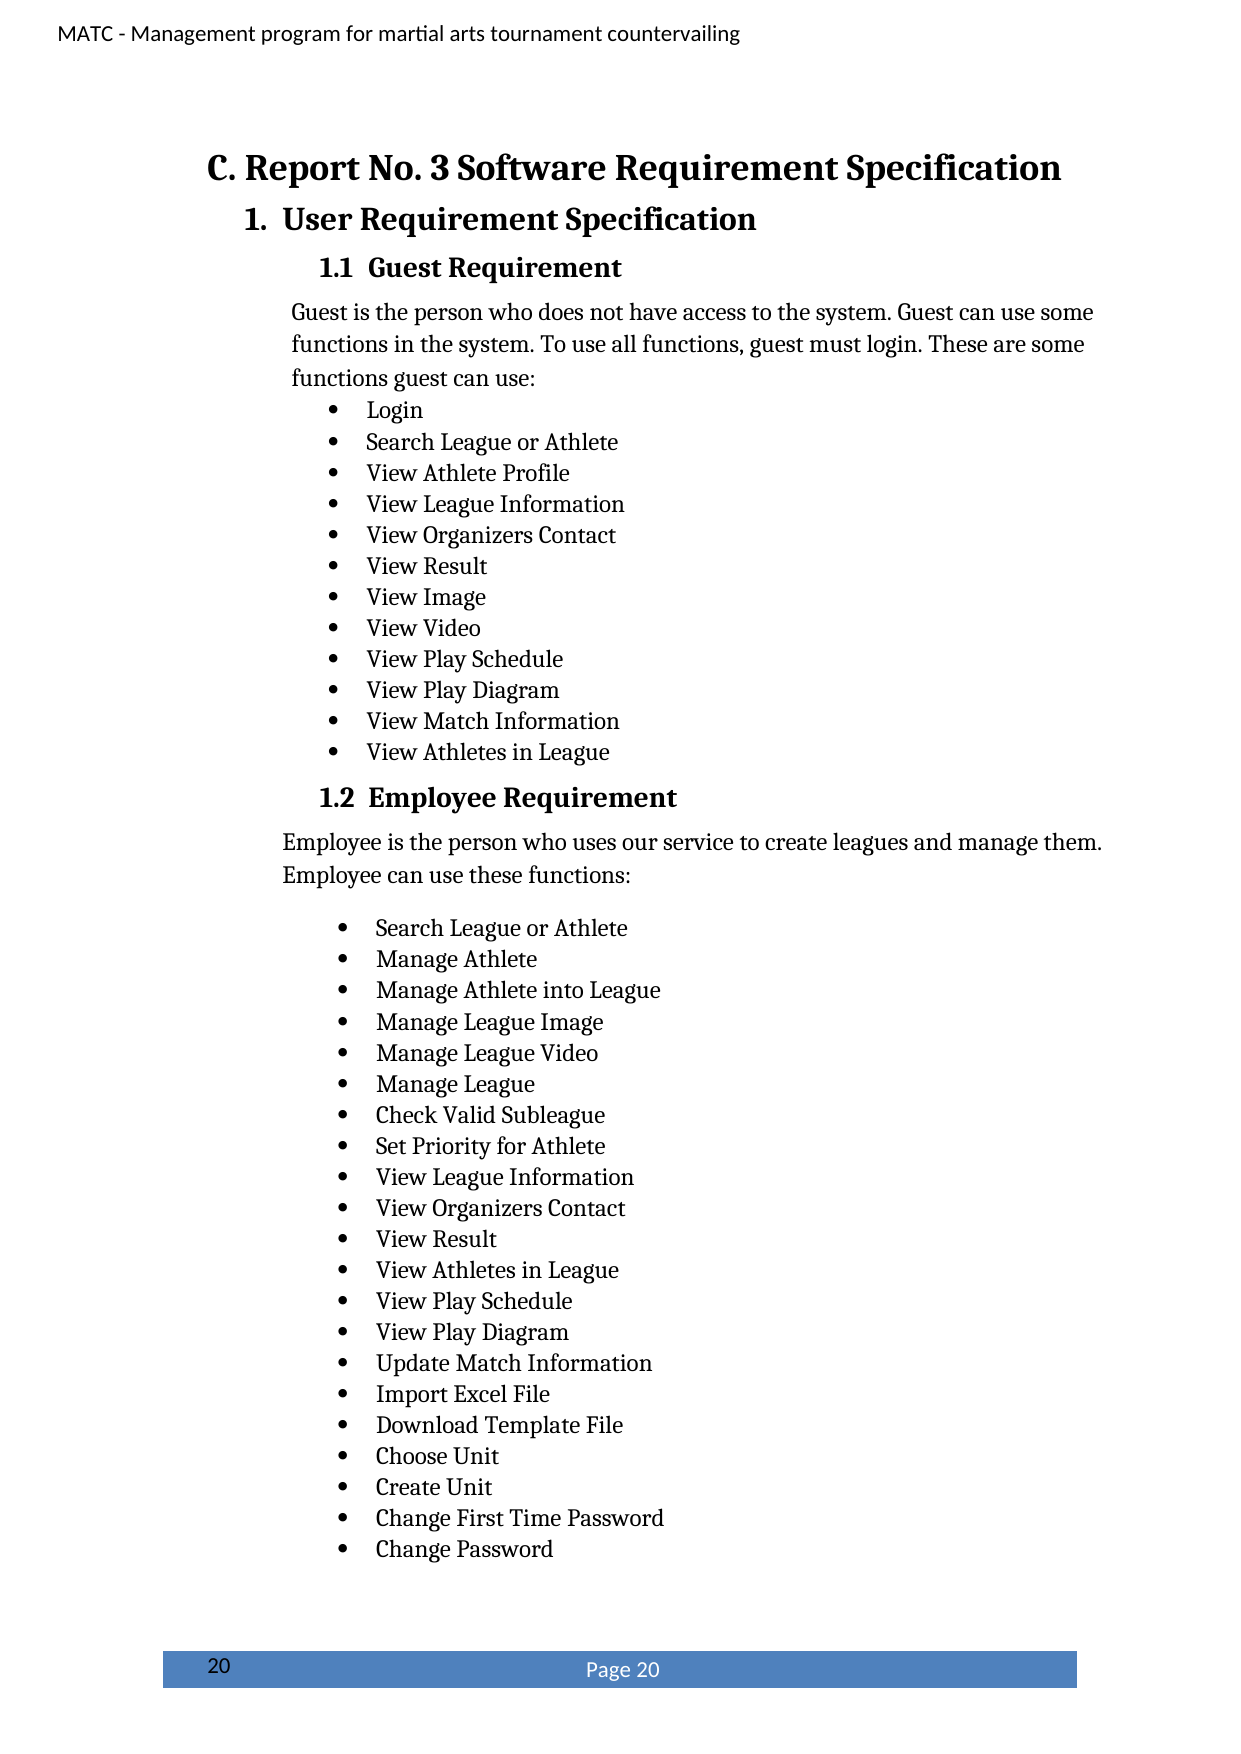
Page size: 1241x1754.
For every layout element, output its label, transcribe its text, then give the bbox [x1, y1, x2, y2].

list Update Match Information [338, 1349, 1122, 1378]
list View Video [329, 614, 1122, 642]
list Search League or Athlete [329, 427, 1122, 456]
list View Athletes in League [329, 738, 1122, 767]
subtitle User Requirement Specification [244, 201, 1122, 239]
list View Play Schedule [329, 645, 1122, 673]
list View League Information [329, 489, 1122, 518]
list View Organizers Contact [329, 521, 1122, 549]
text Employee is the person who uses our service to create leagues and manage them. Employee can use these functions: [282, 827, 1122, 889]
list Change First Time Password [338, 1504, 1122, 1533]
subtitle Report No. 3 Software Requirement Specification [207, 147, 1122, 190]
list View League Information [338, 1163, 1122, 1191]
list Choose Unit [338, 1442, 1122, 1471]
list View Result [329, 552, 1122, 580]
list View Play Diagram [329, 676, 1122, 704]
list Set Priority for Athlete [338, 1132, 1122, 1160]
list Manage League Image [338, 1007, 1122, 1036]
list Change Password [338, 1535, 1122, 1564]
subtitle Employee Requirement [319, 781, 1122, 815]
list Login [329, 396, 1122, 425]
list Manage Athlete [338, 945, 1122, 974]
subtitle Guest Requirement [319, 251, 1122, 285]
list View Result [338, 1225, 1122, 1253]
list Manage Athlete into League [338, 976, 1122, 1005]
list View Play Schedule [338, 1287, 1122, 1316]
list View Play Diagram [338, 1318, 1122, 1347]
list Create Unit [338, 1473, 1122, 1502]
list Manage League [338, 1069, 1122, 1098]
list View Organizers Contact [338, 1194, 1122, 1222]
list Check Valid Subleague [338, 1101, 1122, 1129]
list View Image [329, 583, 1122, 611]
list View Athlete Profile [329, 458, 1122, 487]
list View Match Information [329, 707, 1122, 736]
text Guest is the person who does not have access to the system. Guest can use some functions in the system. To use all functions, guest must login. These are some functions guest can use: [291, 297, 1122, 392]
list Search League or Athlete [338, 914, 1122, 943]
list Manage League Video [338, 1038, 1122, 1067]
list Import Excel File [338, 1380, 1122, 1409]
list Download Template File [338, 1411, 1122, 1440]
list View Athletes in League [338, 1256, 1122, 1284]
